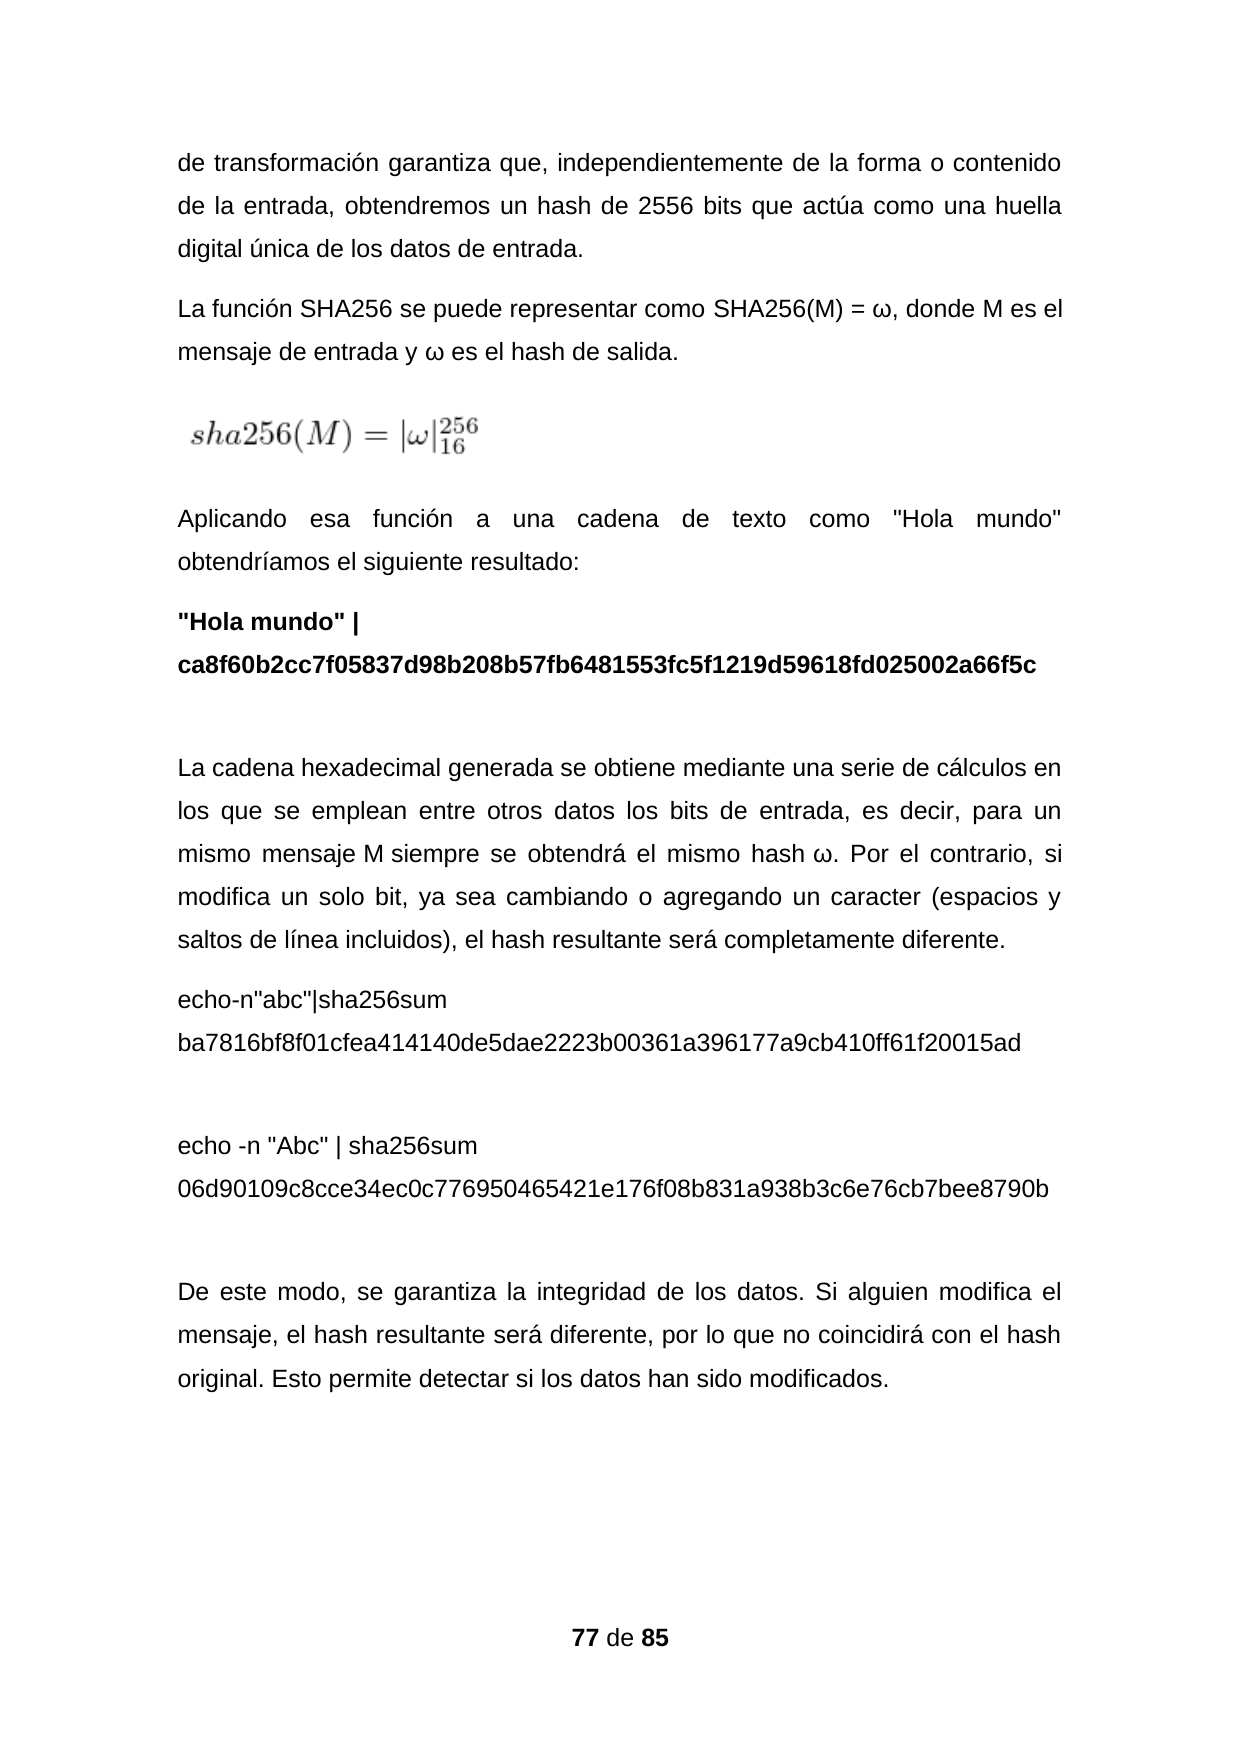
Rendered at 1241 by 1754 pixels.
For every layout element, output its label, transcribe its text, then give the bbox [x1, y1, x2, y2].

text "Hola mundo" | ca8f60b2cc7f05837d98b208b57fb6481553fc5f1219d59618fd025002a66f5c [177, 607, 1063, 722]
text La función SHA256 se puede representar como SHA256(M) = ω, donde M es el mensaje de entrada y ω es el hash de salida. [177, 294, 1063, 366]
text De este modo, se garantiza la integridad de los datos. Si alguien modifica el mensaje, el hash resultante será diferente, por lo que no coincidirá con el hash original. Esto permite detectar si los datos han sido modificados. [177, 1277, 1063, 1392]
text echo-n"abc"|sha256sum ba7816bf8f01cfea414140de5dae2223b00361a396177a9cb410ff61f20015ad [177, 985, 1063, 1100]
picture [177, 396, 522, 473]
text Aplicando esa función a una cadena de texto como "Hola mundo" obtendríamos el siguiente resultado: [177, 504, 1063, 576]
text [177, 148, 1063, 263]
text La cadena hexadecimal generada se obtiene mediante una serie de cálculos en los que se emplean entre otros datos los bits de entrada, es decir, para un mismo mensaje M siempre se obtendrá el mismo hash ω. Por el contrario, si modifica un solo bit, ya sea cambiando o agregando un caracter (espacios y saltos de línea incluidos), el hash resultante será completamente diferente. [177, 753, 1063, 954]
text echo -n "Abc" | sha256sum 06d90109c8cce34ec0c776950465421e176f08b831a938b3c6e76cb7bee8790b [177, 1131, 1063, 1246]
